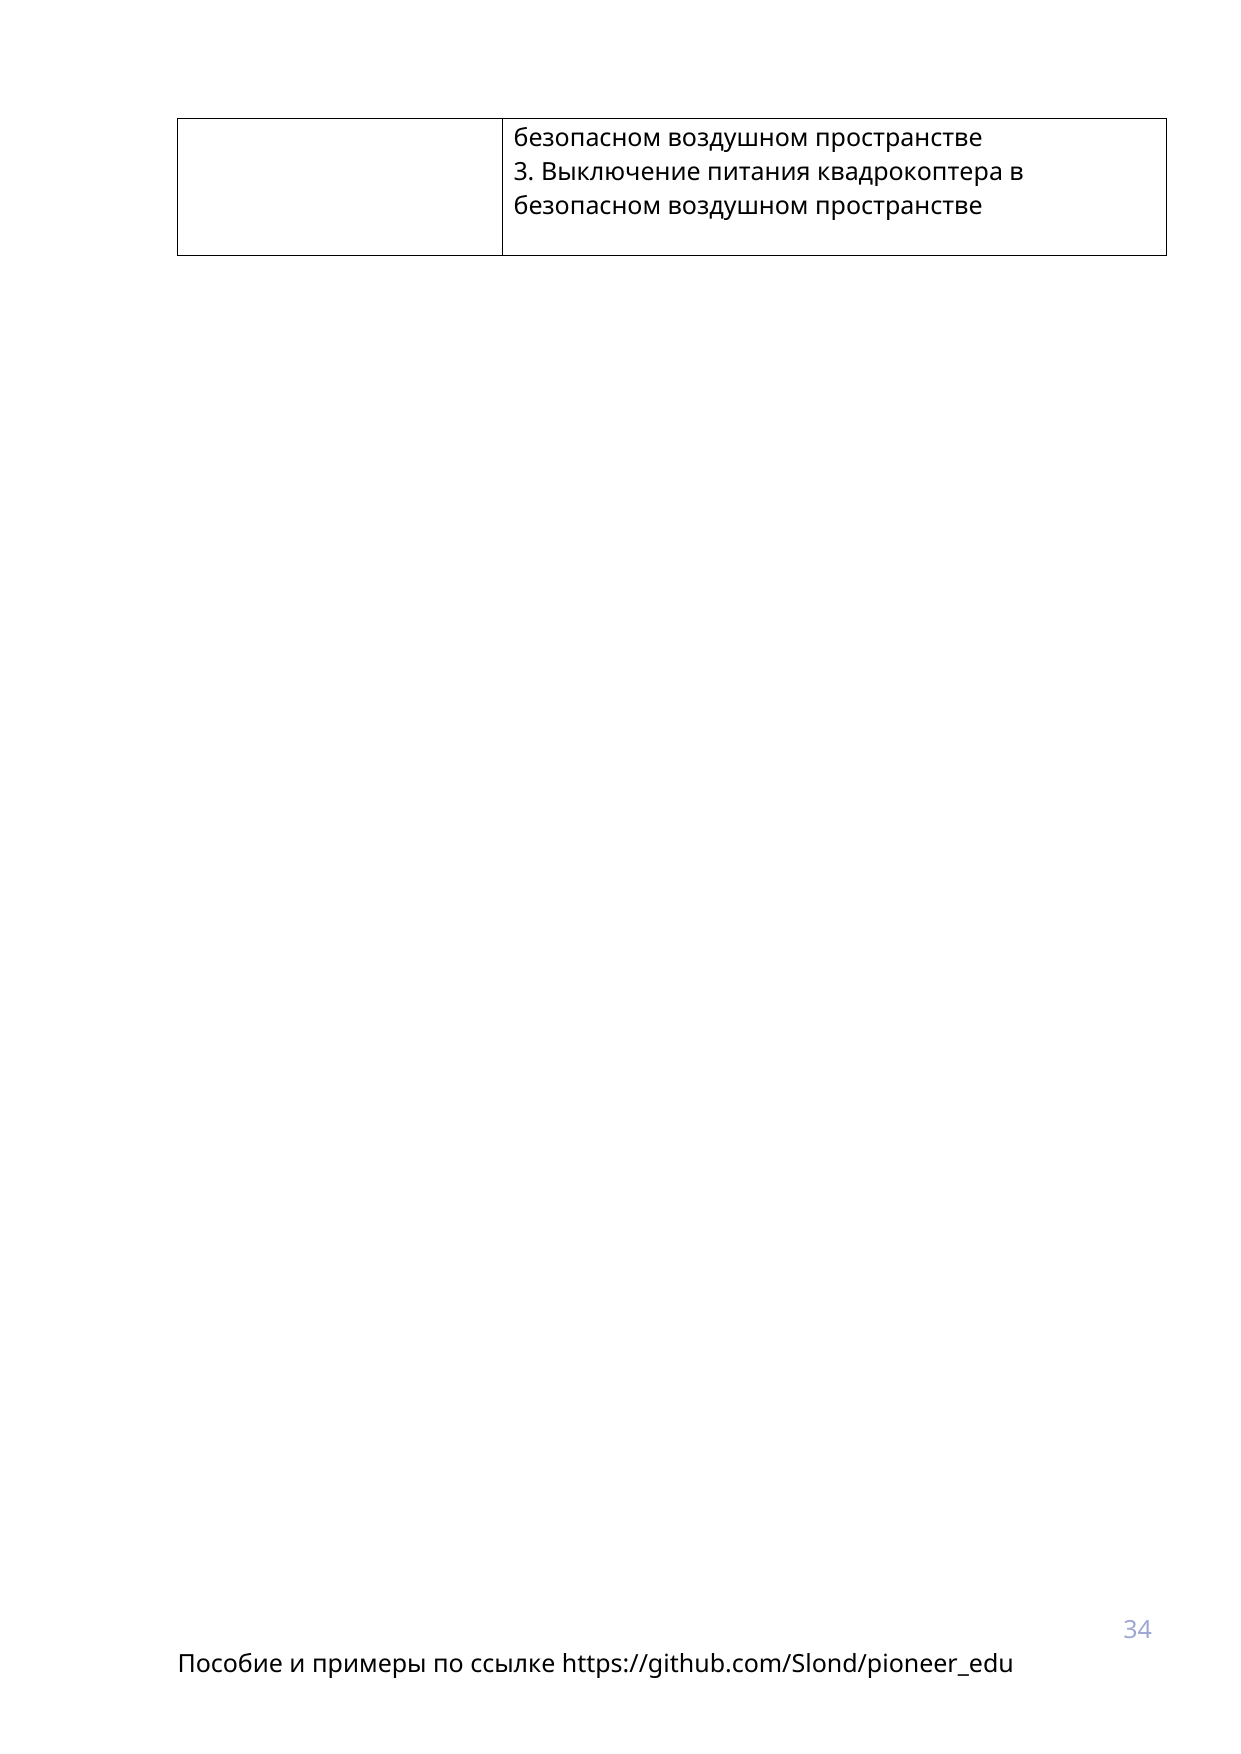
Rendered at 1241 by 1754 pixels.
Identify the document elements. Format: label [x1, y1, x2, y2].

table_cell [178, 119, 502, 255]
table_cell [503, 119, 1166, 255]
